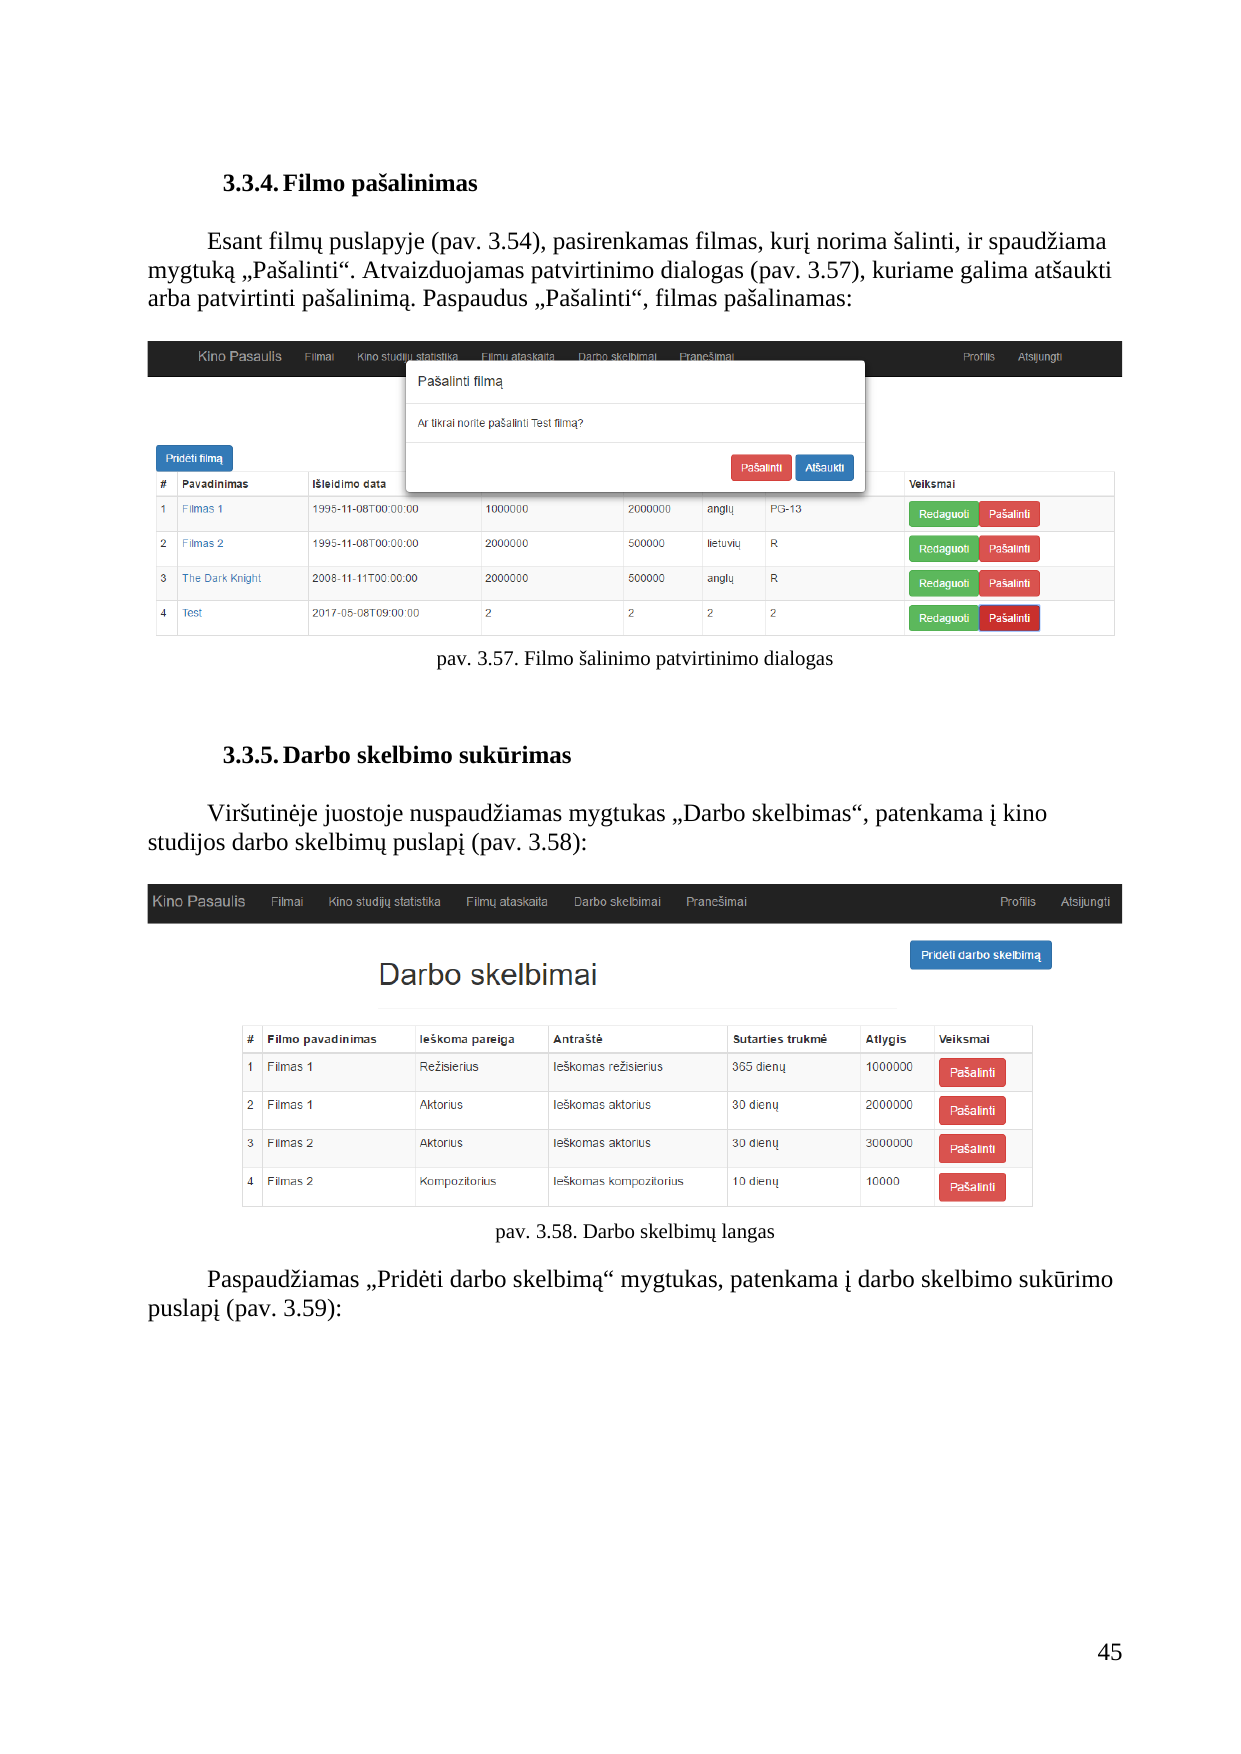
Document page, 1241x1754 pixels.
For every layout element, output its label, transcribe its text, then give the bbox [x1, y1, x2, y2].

subtitle Filmo pašalinimas [223, 168, 1122, 197]
picture [147, 341, 1123, 647]
subtitle Darbo skelbimo sukūrimas [223, 741, 1122, 769]
picture [147, 884, 1123, 1219]
